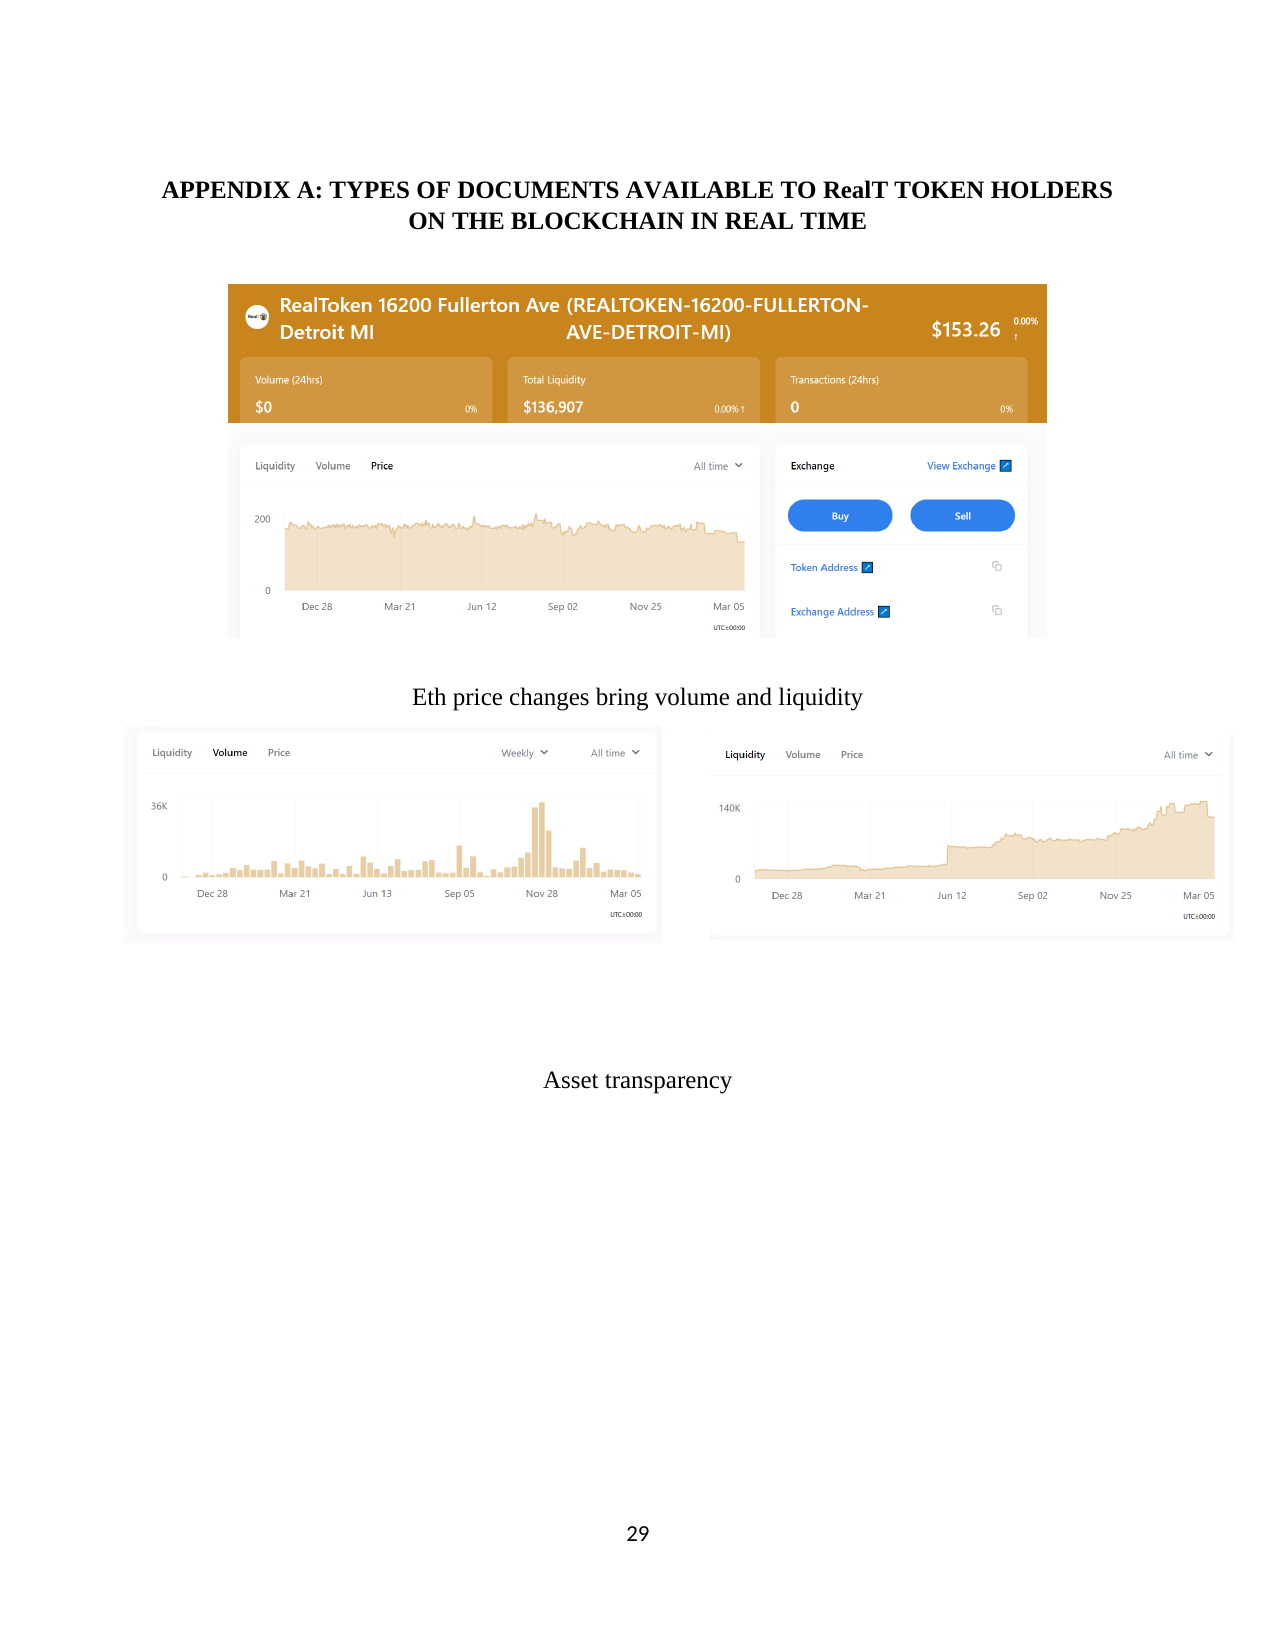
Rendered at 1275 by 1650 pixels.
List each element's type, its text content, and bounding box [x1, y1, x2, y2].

text Eth price changes bring volume and liquidity [150, 682, 1125, 711]
picture [123, 725, 663, 943]
picture [710, 734, 1234, 940]
picture [228, 284, 1047, 638]
subtitle APPENDIX A: TYPES OF DOCUMENTS AVAILABLE TO RealT TOKEN HOLDERS ON THE BLOCKCHAIN IN REAL TIME [150, 175, 1125, 235]
